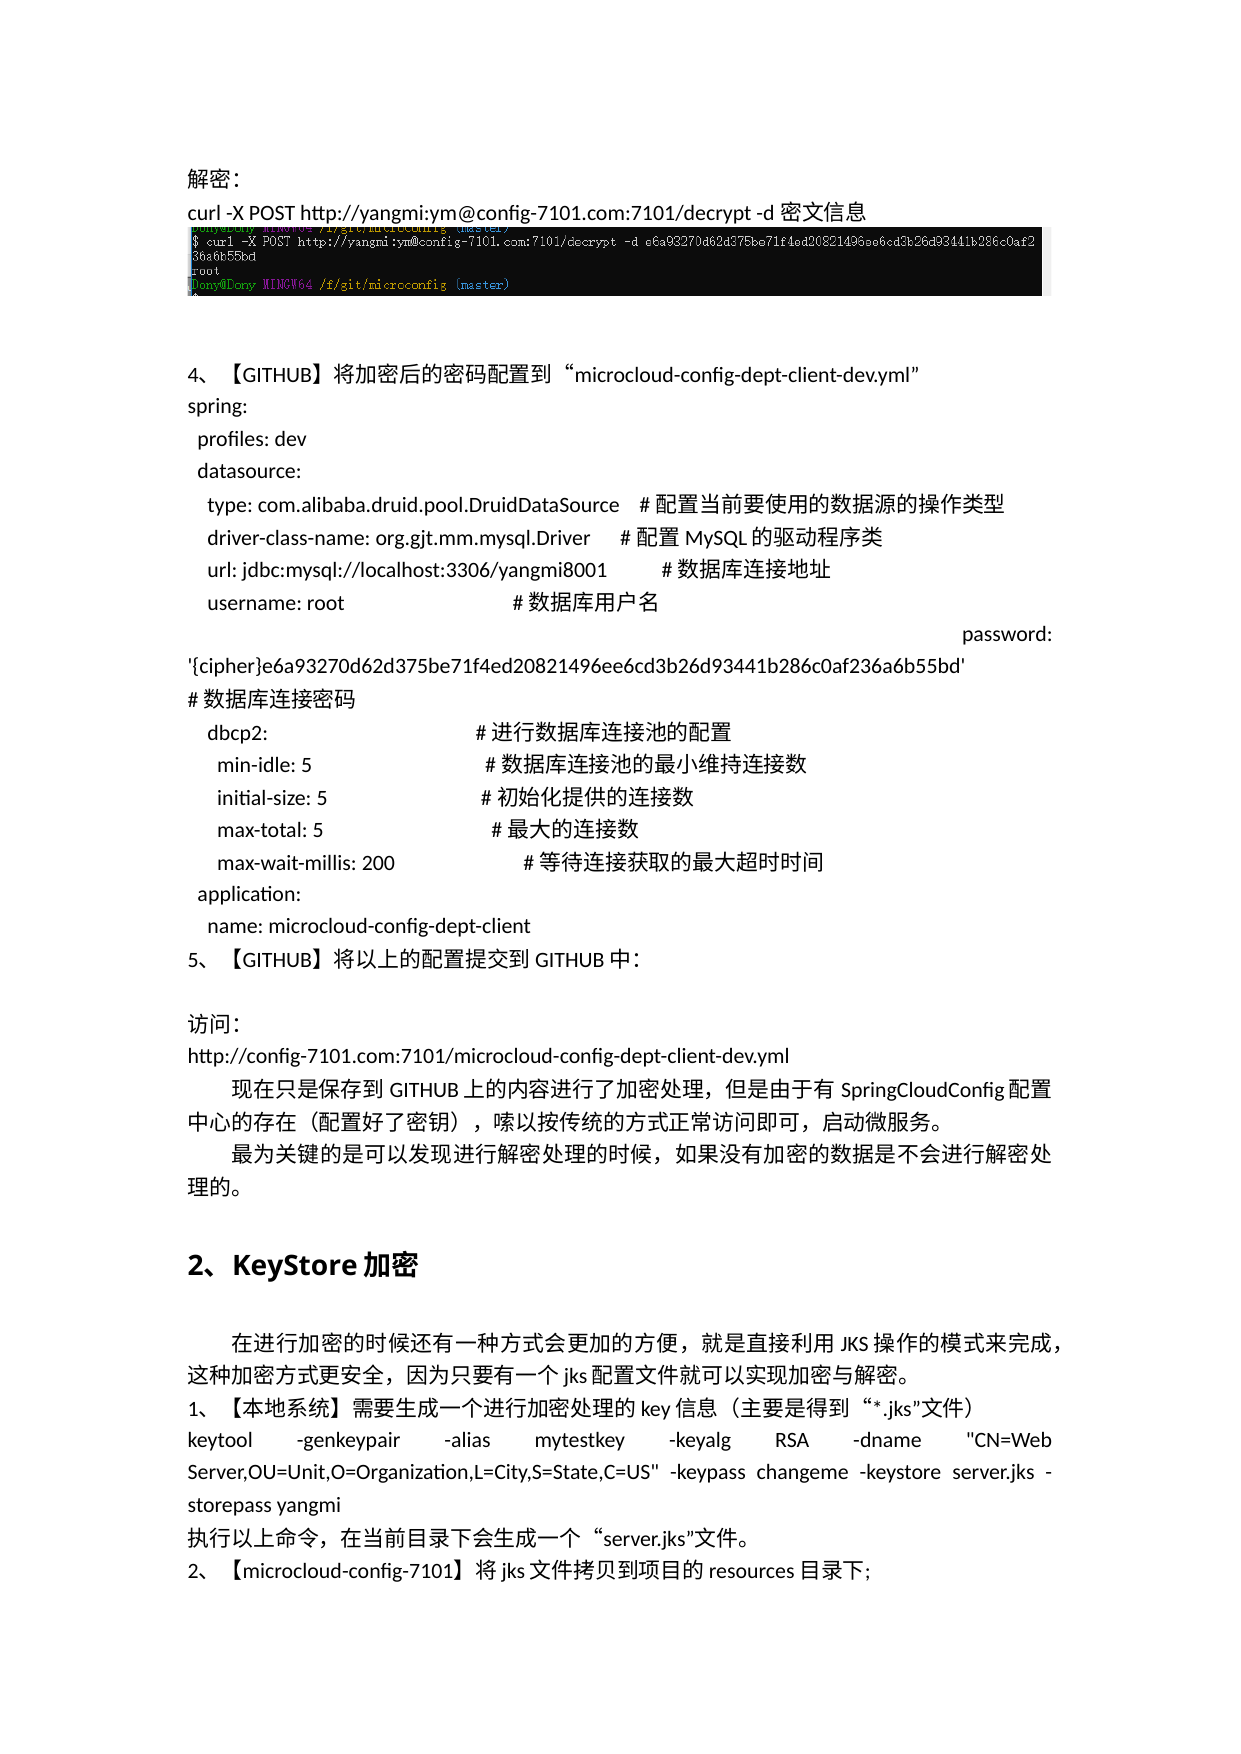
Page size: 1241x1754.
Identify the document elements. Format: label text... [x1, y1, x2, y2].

list 访问： [187, 1007, 1053, 1039]
list spring: [187, 389, 1053, 422]
list initial-size: 5 # 初始化提供的连接数 [187, 779, 1053, 812]
list 解密： [187, 162, 1053, 194]
list type: com.alibaba.druid.pool.DruidDataSource # 配置当前要使用的数据源的操作类型 [187, 487, 1053, 519]
list 【microcloud-config-7101】将jks文件拷贝到项目的resources目录下; [187, 1553, 1053, 1585]
list profiles: dev [187, 422, 1053, 454]
list 【GITHUB】将加密后的密码配置到“microcloud-config-dept-client-dev.yml” [187, 357, 1053, 389]
list min-idle: 5 # 数据库连接池的最小维持连接数 [187, 747, 1053, 779]
text 在进行加密的时候还有一种方式会更加的方便，就是直接利用JKS操作的模式来完成，这种加密方式更安全，因为只要有一个jks配置文件就可以实现加密与解密。 [187, 1325, 1053, 1390]
list curl -X POST http://yangmi:ym@config-7101.com:7101/decrypt -d 密文信息 [187, 194, 1053, 227]
list username: root # 数据库用户名 [187, 584, 1053, 617]
list 【本地系统】需要生成一个进行加密处理的key信息（主要是得到“*.jks”文件） [187, 1390, 1053, 1423]
picture [187, 227, 1052, 296]
list keytool -genkeypair -alias mytestkey -keyalg RSA -dname "CN=Web Server,OU=Unit,O=Organization,L=City,S=State,C=US" -keypass changeme -keystore server.jks -storepass yangmi [187, 1423, 1053, 1520]
list dbcp2: # 进行数据库连接池的配置 [187, 714, 1053, 747]
list url: jdbc:mysql://localhost:3306/yangmi8001 # 数据库连接地址 [187, 552, 1053, 584]
list application: [187, 877, 1053, 909]
list password: '{cipher}e6a93270d62d375be71f4ed20821496ee6cd3b26d93441b286c0af236a6b55bd' # 数据库连接密码 [187, 617, 1053, 714]
list max-total: 5 # 最大的连接数 [187, 812, 1053, 844]
subtitle KeyStore加密 [187, 1231, 1053, 1296]
list max-wait-millis: 200 # 等待连接获取的最大超时时间 [187, 844, 1053, 877]
list http://config-7101.com:7101/microcloud-config-dept-client-dev.yml [187, 1039, 1053, 1072]
list 最为关键的是可以发现进行解密处理的时候，如果没有加密的数据是不会进行解密处理的。 [187, 1137, 1053, 1202]
list driver-class-name: org.gjt.mm.mysql.Driver # 配置MySQL的驱动程序类 [187, 519, 1053, 552]
list datasource: [187, 454, 1053, 487]
list 【GITHUB】将以上的配置提交到GITHUB中： [187, 942, 1053, 974]
list 现在只是保存到GITHUB上的内容进行了加密处理，但是由于有SpringCloudConfig配置中心的存在（配置好了密钥），嗦以按传统的方式正常访问即可，启动微服务。 [187, 1072, 1053, 1137]
list name: microcloud-config-dept-client [187, 909, 1053, 942]
list 执行以上命令，在当前目录下会生成一个“server.jks”文件。 [187, 1520, 1053, 1553]
